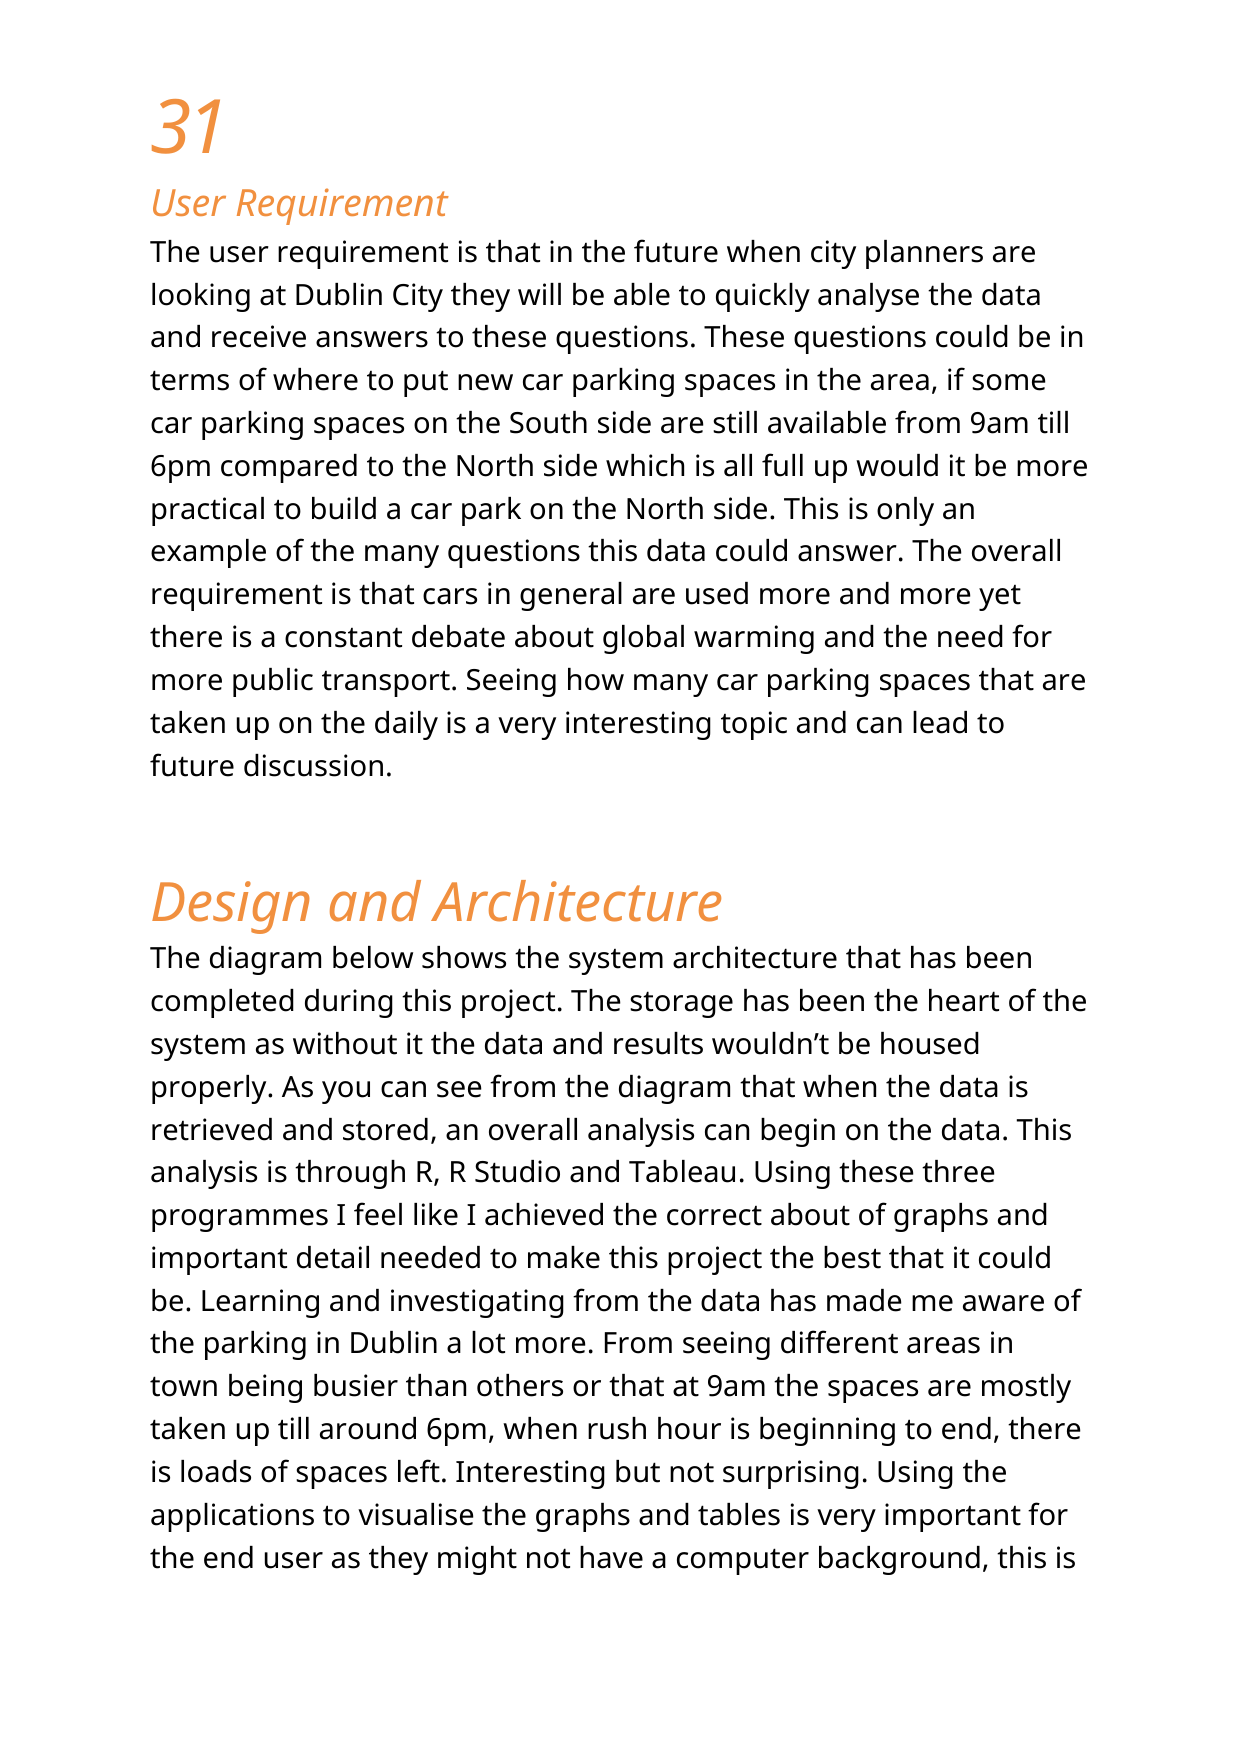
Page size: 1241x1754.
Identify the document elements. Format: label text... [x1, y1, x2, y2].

text The user requirement is that in the future when city planners are looking at Dublin City they will be able to quickly analyse the data and receive answers to these questions. These questions could be in terms of where to put new car parking spaces in the area, if some car parking spaces on the South side are still available from 9am till 6pm compared to the North side which is all full up would it be more practical to build a car park on the North side. This is only an example of the many questions this data could answer. The overall requirement is that cars in general are used more and more yet there is a constant debate about global warming and the need for more public transport. Seeing how many car parking spaces that are taken up on the daily is a very interesting topic and can lead to future discussion. [150, 231, 1090, 784]
subtitle User Requirement [150, 176, 1090, 227]
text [150, 937, 1090, 1577]
subtitle Design and Architecture [150, 864, 1090, 937]
